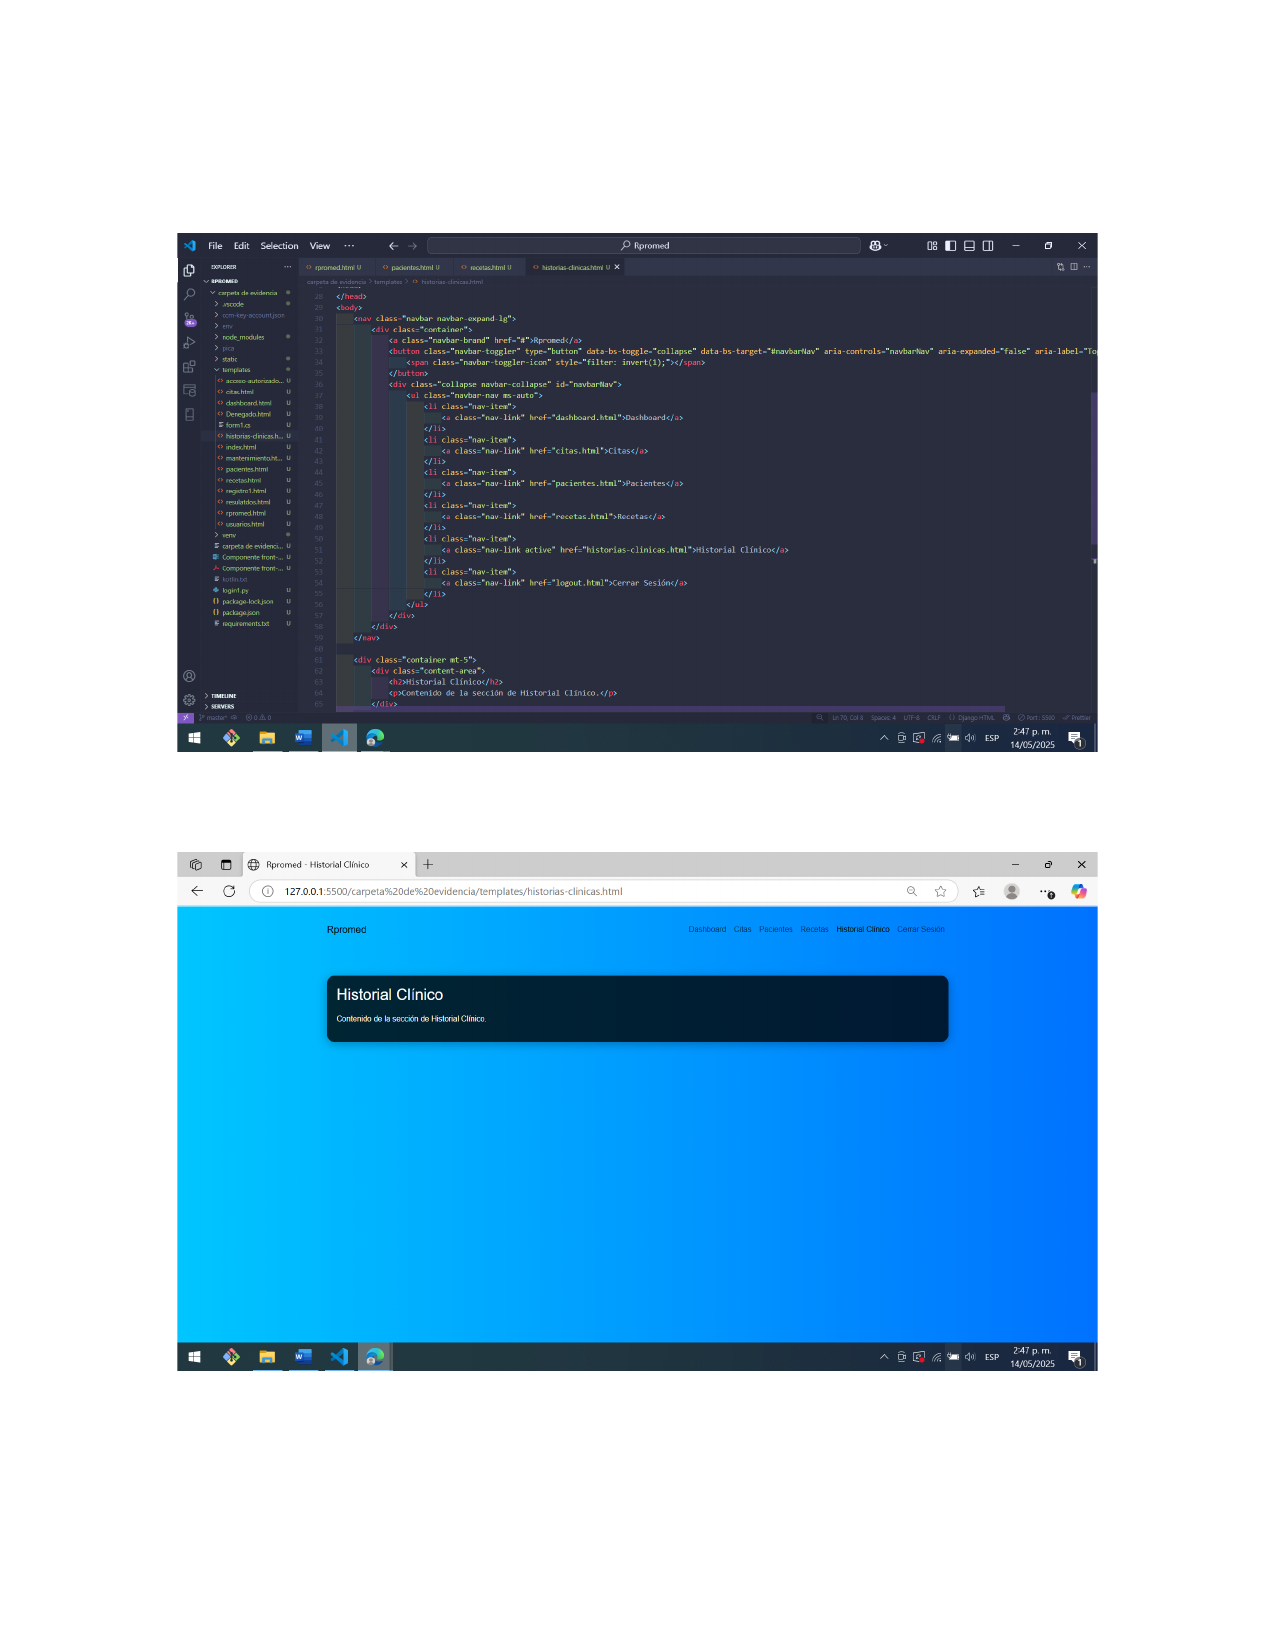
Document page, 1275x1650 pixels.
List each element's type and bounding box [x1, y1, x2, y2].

picture [468, 1016, 477, 1021]
picture [177, 233, 1098, 752]
picture [177, 852, 1098, 1371]
